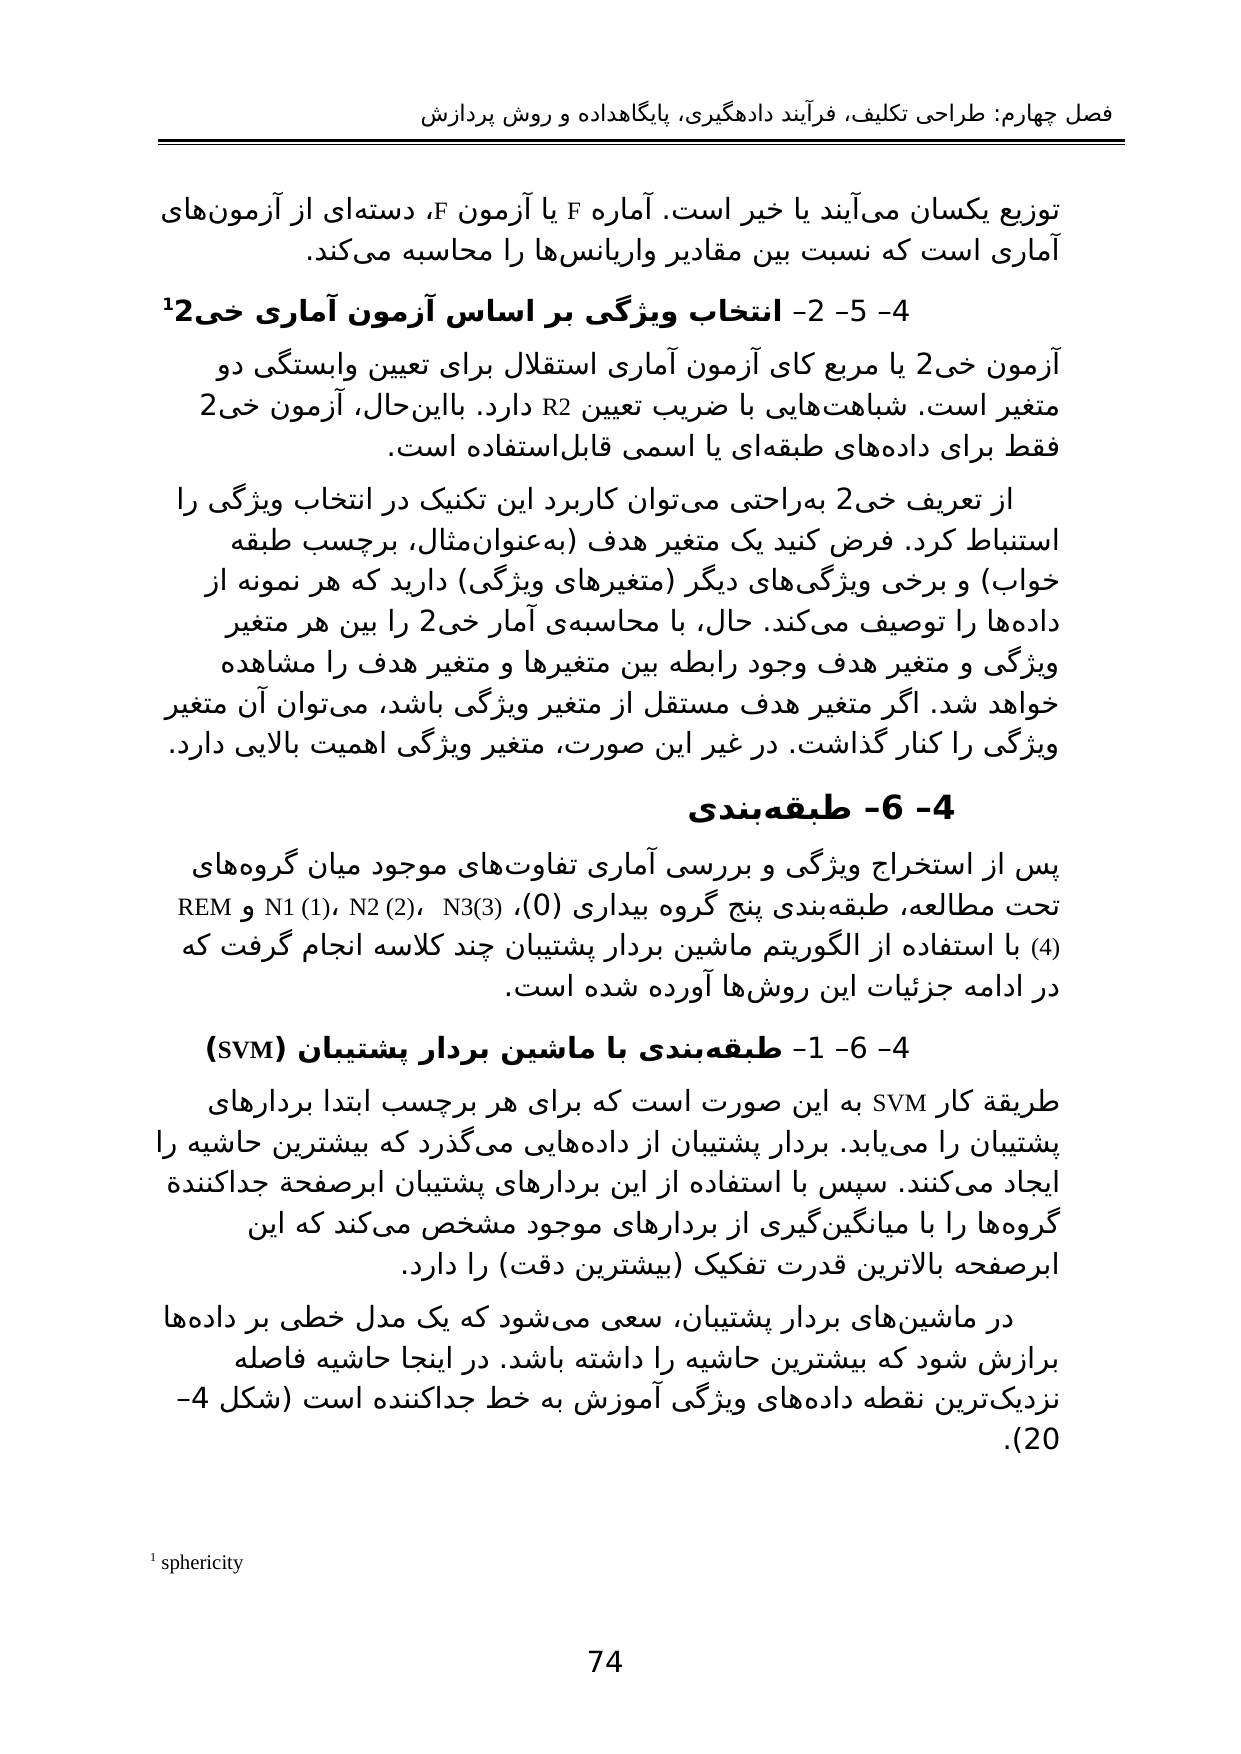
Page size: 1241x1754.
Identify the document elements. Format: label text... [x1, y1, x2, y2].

subtitle انتخاب ویژگی بر اساس آزمون آماری خی2 [150, 294, 985, 328]
subtitle طبقه‌بندی [150, 788, 1000, 827]
text از تعریف خی2 به‌راحتی می‌توان کاربرد این تکنیک در انتخاب ویژگی را استنباط کرد. فرض کنید یک متغیر هدف (به‌عنوان‌مثال، برچسب طبقه خواب) و برخی ویژگی‌های دیگر (متغیرهای ویژگی) دارید که هر نمونه از داده‌ها را توصیف می‌کند. حال، با محاسبه‌ی آمار خی2 را بین هر متغیر ویژگی و متغیر هدف وجود رابطه بین متغیرها و متغیر هدف را مشاهده خواهد شد. اگر متغیر هدف مستقل از متغیر ویژگی باشد، می‌توان آن متغیر ویژگی را کنار گذاشت. در غیر این صورت، متغیر ویژگی اهمیت بالایی دارد. [150, 482, 1060, 761]
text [150, 192, 1060, 267]
text پس از استخراج ویژگی و بررسی آماری تفاوت‌های موجود میان گروه‌های تحت مطالعه، طبقه‌بندی پنج گروه بیداری (0)، N1 (1)، N2 (2)، N3(3) و REM (4) با استفاده از الگوریتم ماشین بردار پشتیبان چند کلاسه انجام گرفت که در ادامه جزئیات این روش‌ها آورده شده است. [150, 847, 1060, 1003]
text طریقة کار SVM به این صورت است که برای هر برچسب ابتدا بردارهای پشتیبان را می‌یابد. بردار پشتیبان از داده‌هایی می‌گذرد که بیشترین حاشیه را ایجاد می‌کنند. سپس با استفاده از این بردارهای پشتیبان ابرصفحة جداکنندة گروه‌ها را با میانگین‌گیری از بردارهای موجود مشخص می‌کند که این ابرصفحه بالاترین قدرت تفکیک (بیشترین دقت) را دارد. [150, 1084, 1060, 1281]
subtitle طبقه‌بندی با ماشین بردار پشتیبان (SVM) [150, 1031, 985, 1065]
text آزمون خی2 یا مربع کای آزمون آماری استقلال برای تعیین وابستگی دو متغیر است. شباهت‌هایی با ضریب تعیین R2 دارد. بااین‌حال، آزمون خی2 فقط برای داده‌های طبقه‌ای یا اسمی قابل‌استفاده است. [150, 348, 1060, 463]
